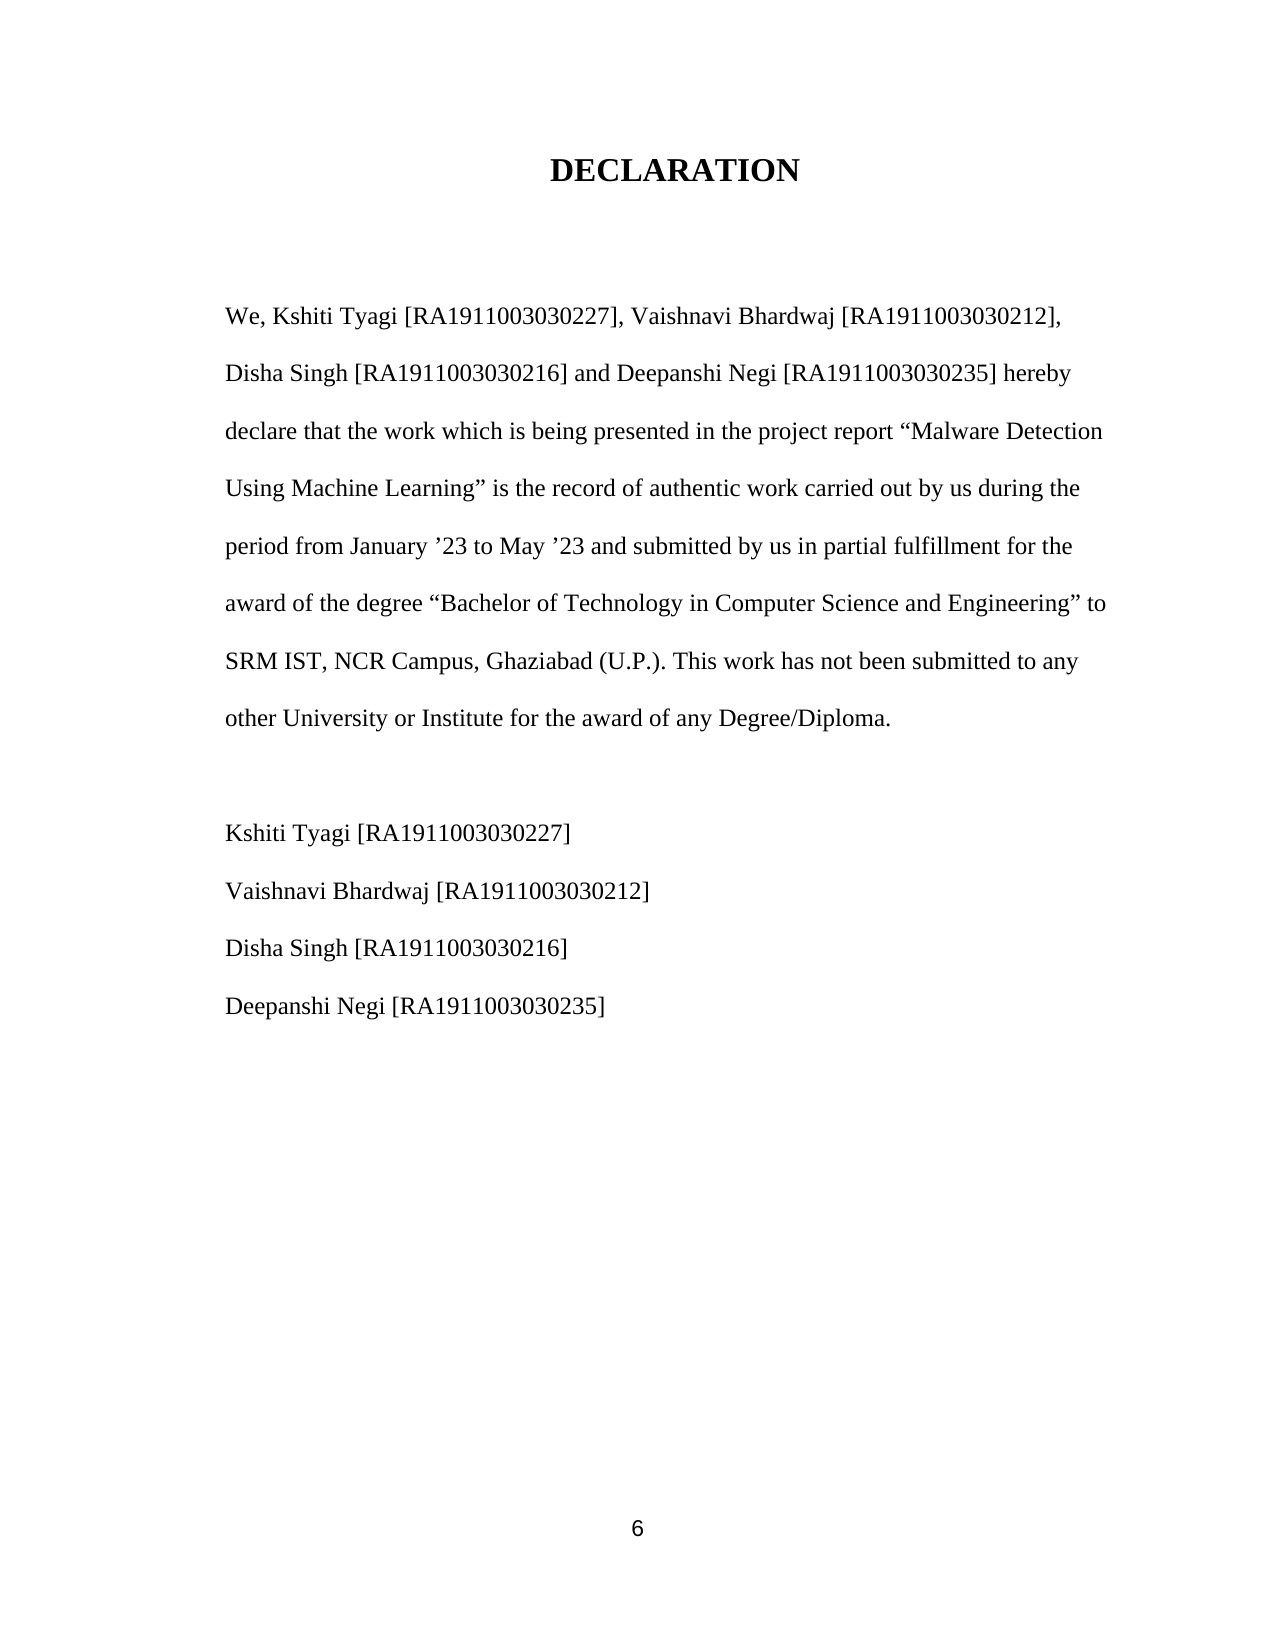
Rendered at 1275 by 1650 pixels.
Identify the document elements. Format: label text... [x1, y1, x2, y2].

text We, Kshiti Tyagi [RA1911003030227], Vaishnavi Bhardwaj [RA1911003030212], Disha Singh [RA1911003030216] and Deepanshi Negi [RA1911003030235] hereby declare that the work which is being presented in the project report “Malware Detection Using Machine Learning” is the record of authentic work carried out by us during the period from January ’23 to May ’23 and submitted by us in partial fulfillment for the award of the degree “Bachelor of Technology in Computer Science and Engineering” to SRM IST, NCR Campus, Ghaziabad (U.P.). This work has not been submitted to any other University or Institute for the award of any Degree/Diploma. [225, 301, 1125, 732]
text Vaishnavi Bhardwaj [RA1911003030212] [225, 876, 1125, 905]
text DECLARATION [225, 150, 1125, 188]
text Kshiti Tyagi [RA1911003030227] [225, 818, 1125, 847]
text Deepanshi Negi [RA1911003030235] [225, 991, 1125, 1020]
text Disha Singh [RA1911003030216] [225, 933, 1125, 962]
